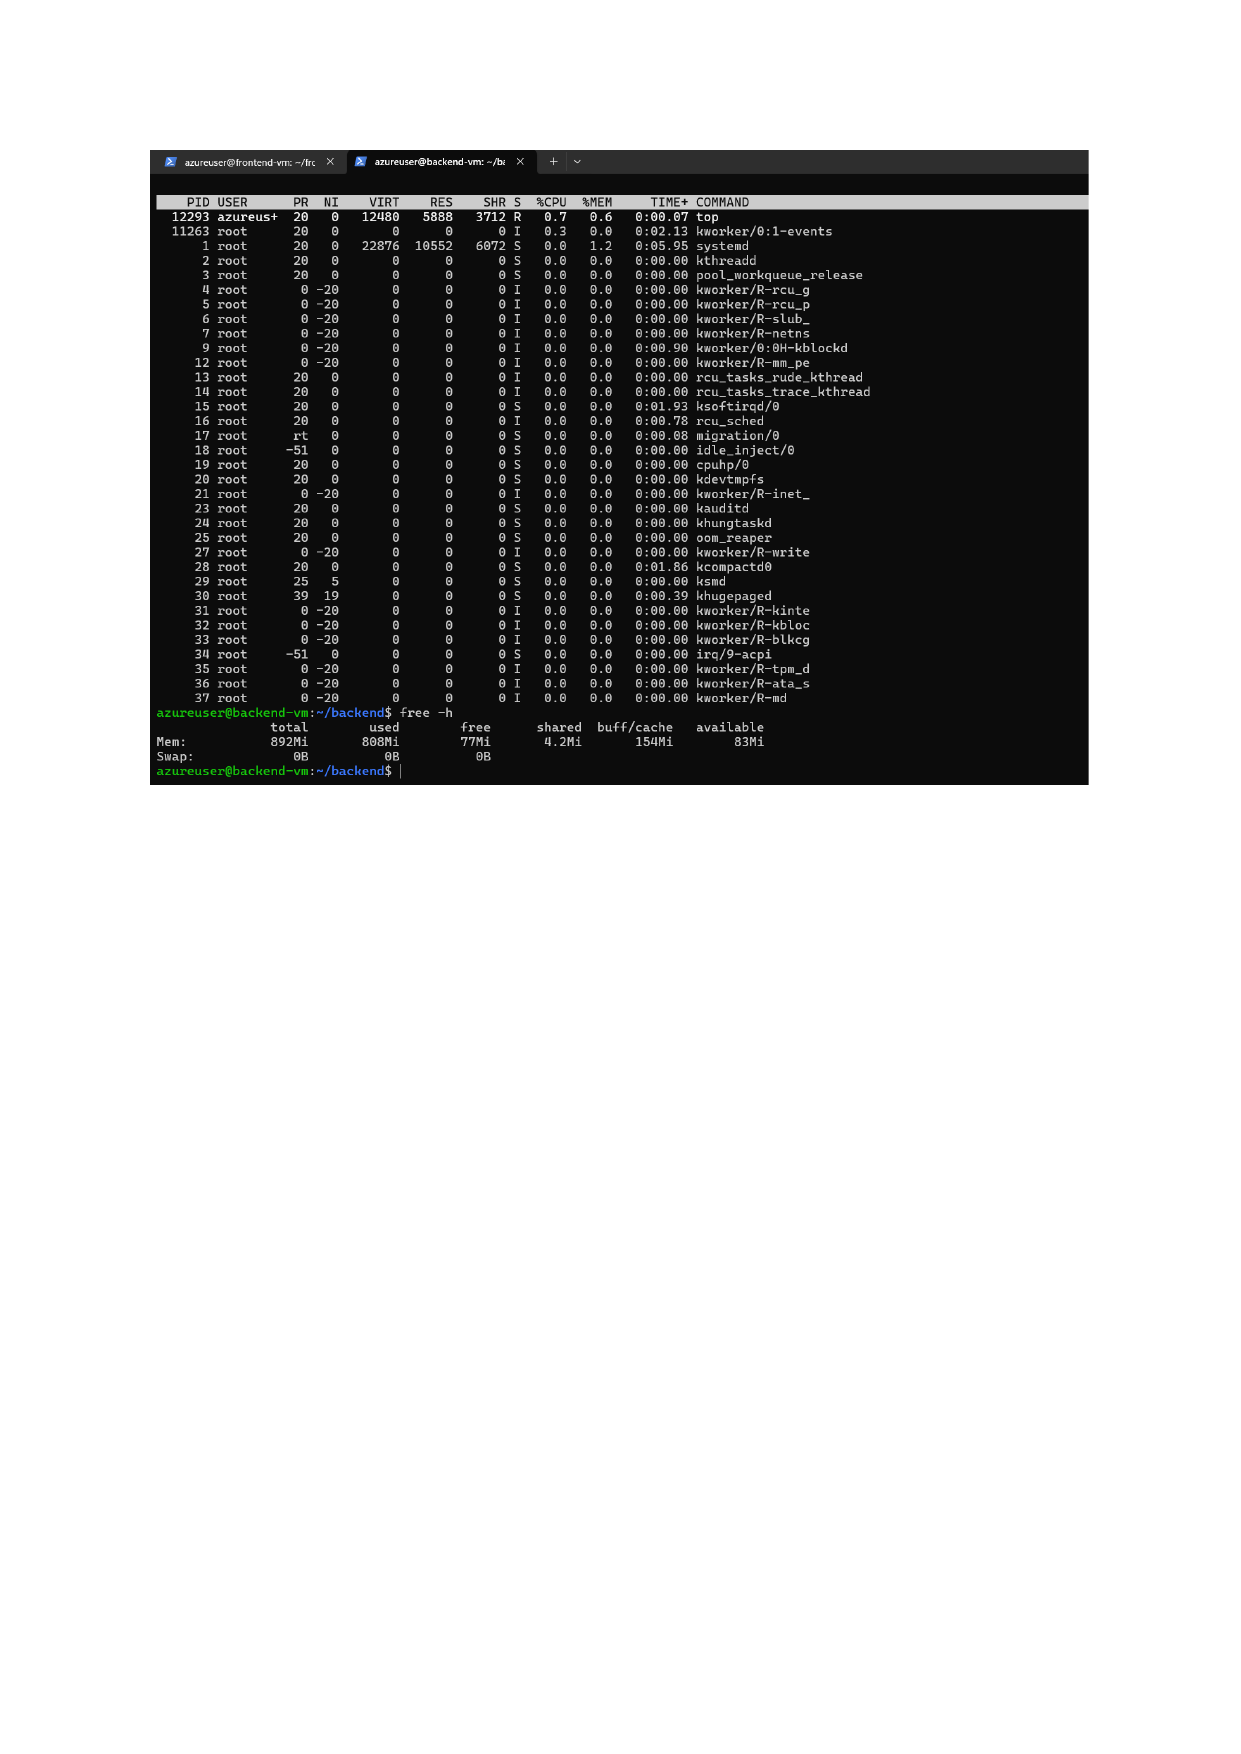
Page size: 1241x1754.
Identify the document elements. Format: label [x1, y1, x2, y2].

picture [150, 150, 1089, 785]
